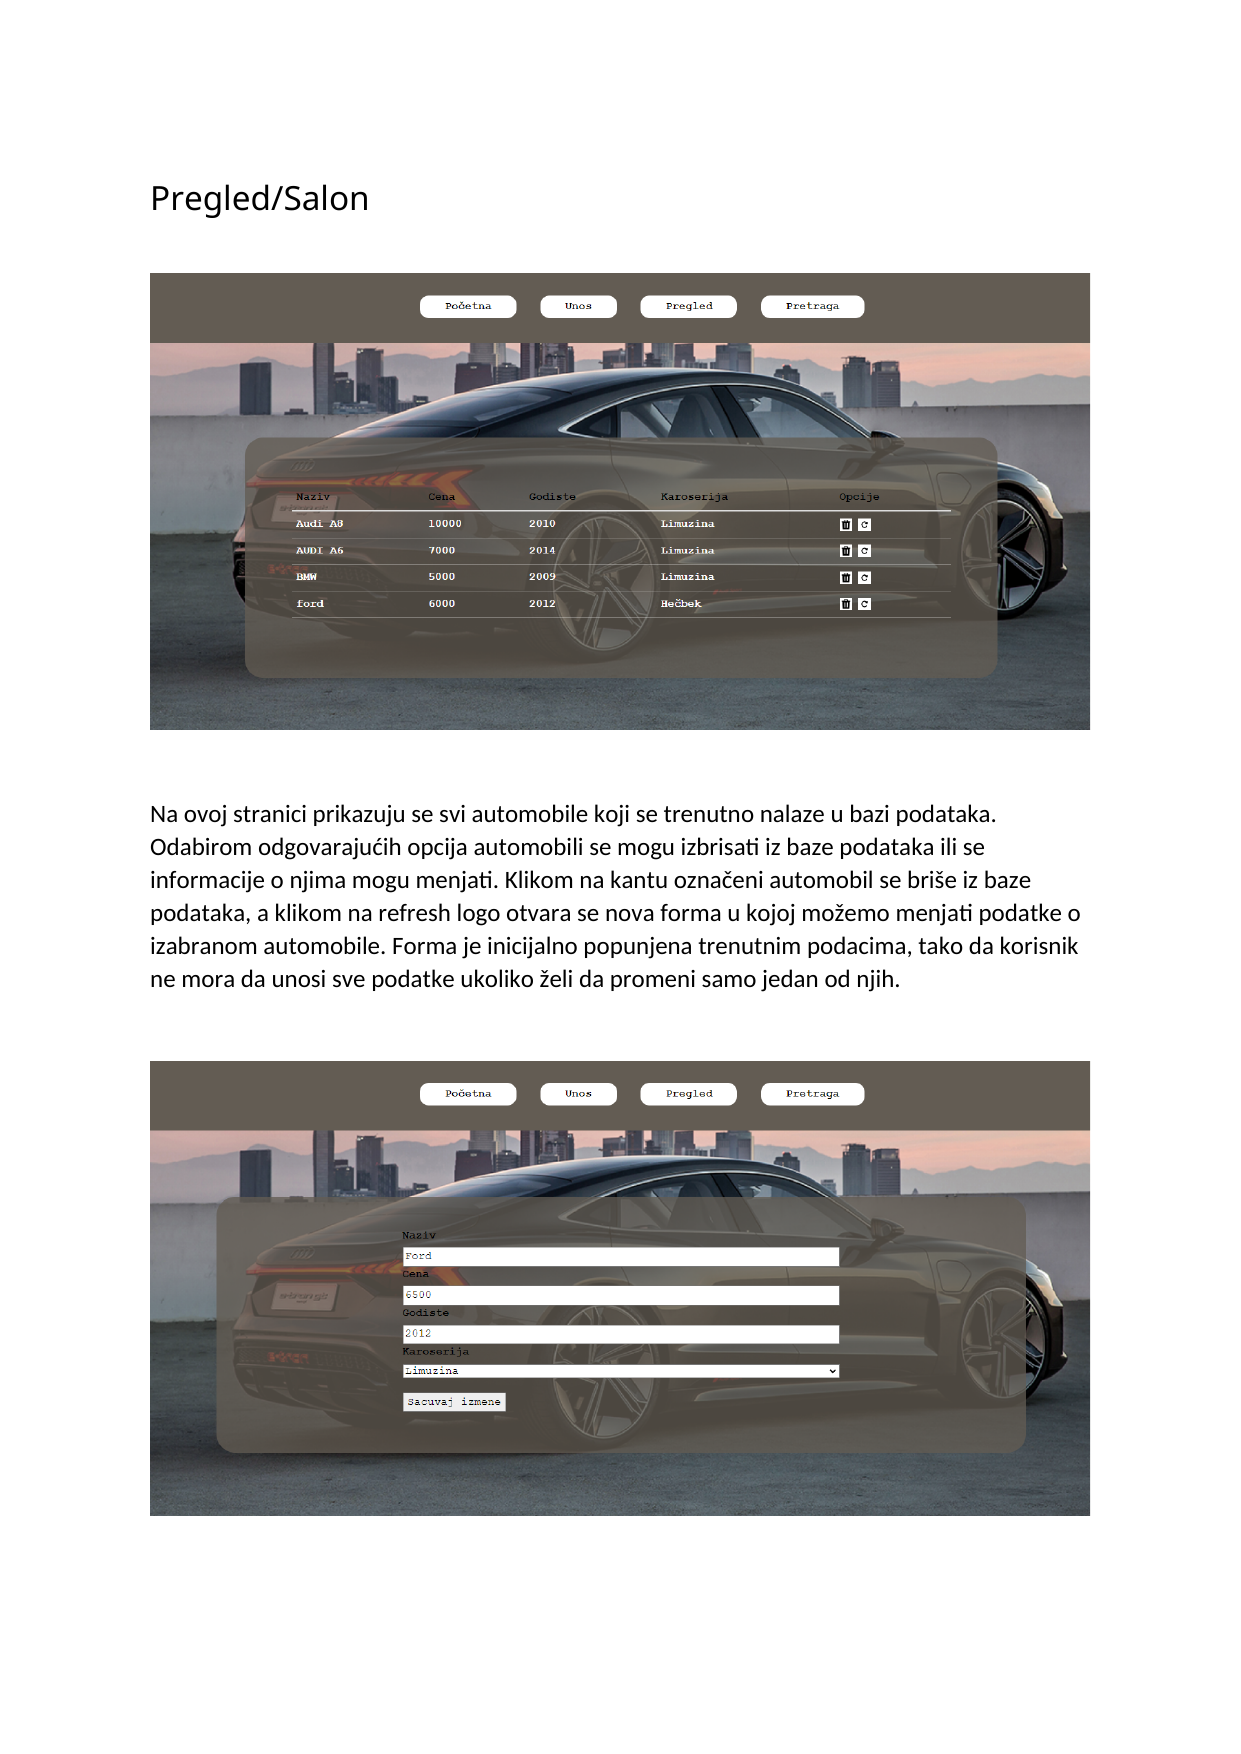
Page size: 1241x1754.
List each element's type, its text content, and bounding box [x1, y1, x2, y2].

subtitle Pregled/Salon [150, 175, 1090, 220]
picture [150, 1061, 1091, 1516]
text Na ovoj stranici prikazuju se svi automobile koji se trenutno nalaze u bazi podataka. Odabirom odgovarajućih opcija automobili se mogu izbrisati iz baze podataka ili se informacije o njima mogu menjati. Klikom na kantu označeni automobil se briše iz baze podataka, a klikom na refresh logo otvara se nova forma u kojoj možemo menjati podatke o izabranom automobile. Forma je inicijalno popunjena trenutnim podacima, tako da korisnik ne mora da unosi sve podatke ukoliko želi da promeni samo jedan od njih. [150, 798, 1090, 993]
picture [150, 273, 1091, 730]
